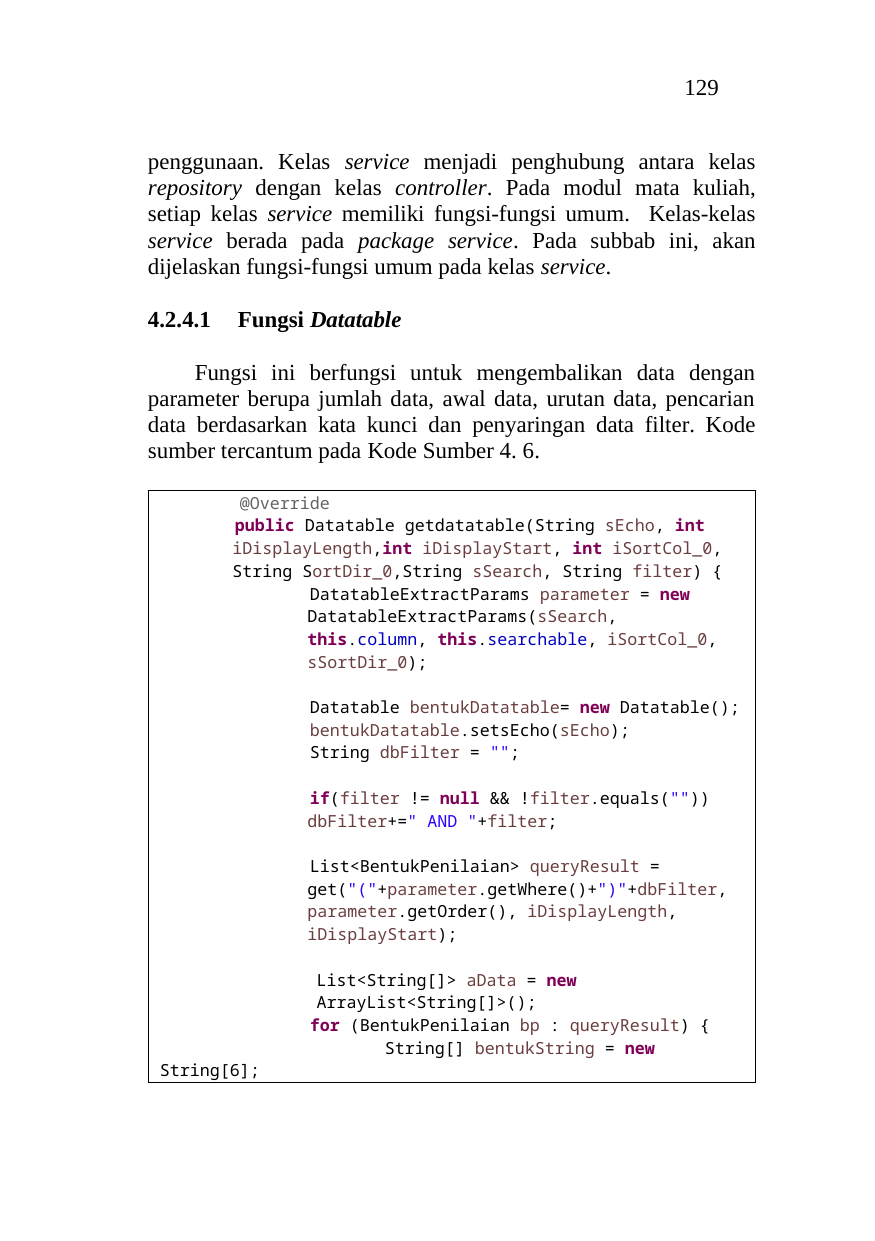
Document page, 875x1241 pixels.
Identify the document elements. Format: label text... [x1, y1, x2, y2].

subtitle Fungsi Datatable [148, 306, 756, 332]
text Fungsi ini berfungsi untuk mengembalikan data dengan parameter berupa jumlah data, awal data, urutan data, pencarian data berdasarkan kata kunci dan penyaringan data filter. Kode sumber tercantum pada Kode Sumber 4. 6. [148, 358, 756, 464]
